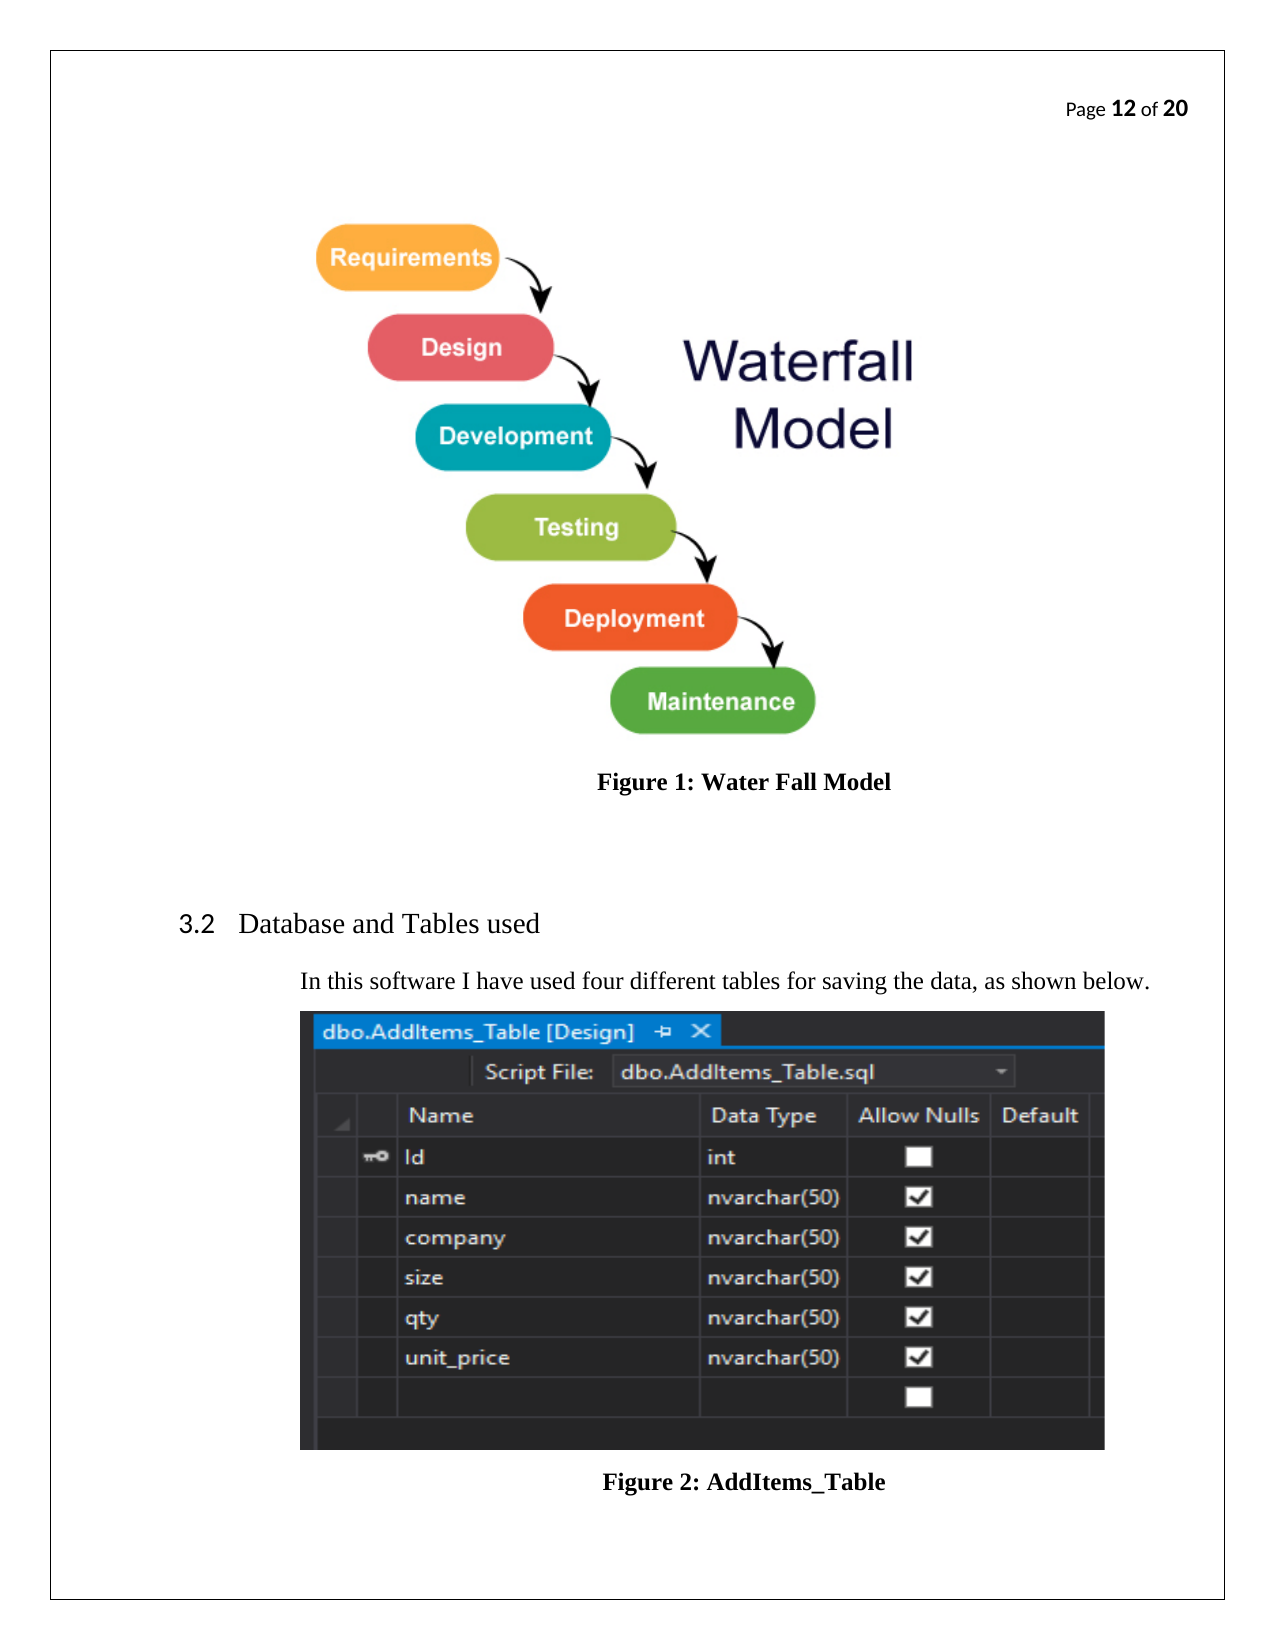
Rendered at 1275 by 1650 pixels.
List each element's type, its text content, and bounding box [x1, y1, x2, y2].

subtitle Database and Tables used [178, 905, 1125, 941]
picture [300, 206, 981, 751]
text In this software I have used four different tables for saving the data, as shown below. [300, 966, 1188, 994]
text Figure 2: AddItems_Table [300, 1467, 1188, 1495]
picture [300, 1011, 1105, 1450]
text Figure 1: Water Fall Model [300, 767, 1188, 796]
